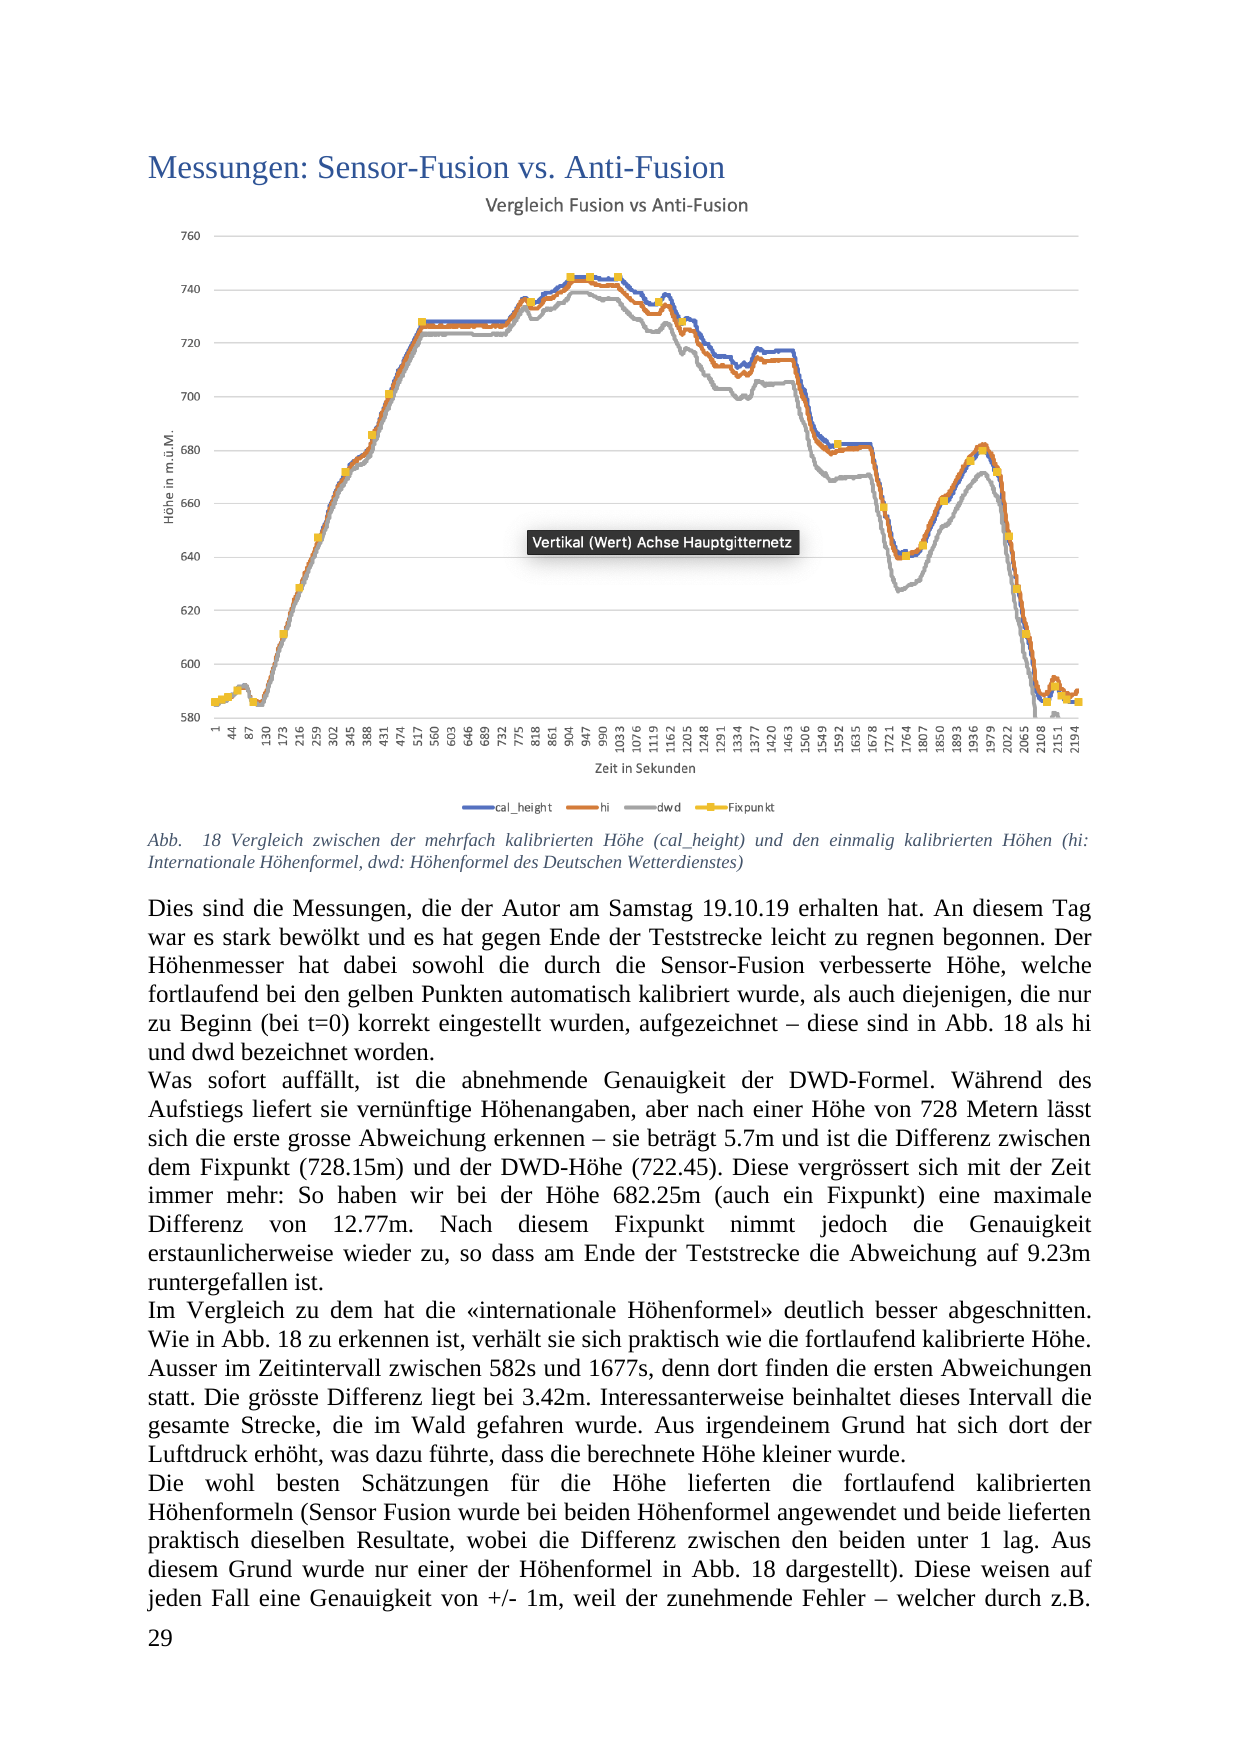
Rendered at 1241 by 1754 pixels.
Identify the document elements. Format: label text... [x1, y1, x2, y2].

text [148, 1468, 1093, 1612]
text Dies sind die Messungen, die der Autor am Samstag 19.10.19 erhalten hat. An diesem Tag war es stark bewölkt und es hat gegen Ende der Teststrecke leicht zu regnen begonnen. Der Höhenmesser hat dabei sowohl die durch die Sensor-Fusion verbesserte Höhe, welche fortlaufend bei den gelben Punkten automatisch kalibriert wurde, als auch diejenigen, die nur zu Beginn (bei t=0) korrekt eingestellt wurden, aufgezeichnet – diese sind in Abb. 18 als hi und dwd bezeichnet worden. [148, 893, 1093, 1066]
picture [147, 186, 1092, 829]
subtitle Messungen: Sensor-Fusion vs. Anti-Fusion [148, 148, 1093, 186]
text Im Vergleich zu dem hat die «internationale Höhenformel» deutlich besser abgeschnitten. Wie in Abb. 18 zu erkennen ist, verhält sie sich praktisch wie die fortlaufend kalibrierte Höhe. Ausser im Zeitintervall zwischen 582s und 1677s, denn dort finden die ersten Abweichungen statt. Die grösste Differenz liegt bei 3.42m. Interessanterweise beinhaltet dieses Intervall die gesamte Strecke, die im Wald gefahren wurde. Aus irgendeinem Grund hat sich dort der Luftdruck erhöht, was dazu führte, dass die berechnete Höhe kleiner wurde. [148, 1296, 1093, 1468]
text Was sofort auffällt, ist die abnehmende Genauigkeit der DWD-Formel. Während des Aufstiegs liefert sie vernünftige Höhenangaben, aber nach einer Höhe von 728 Metern lässt sich die erste grosse Abweichung erkennen – sie beträgt 5.7m und ist die Differenz zwischen dem Fixpunkt (728.15m) und der DWD-Höhe (722.45). Diese vergrössert sich mit der Zeit immer mehr: So haben wir bei der Höhe 682.25m (auch ein Fixpunkt) eine maximale Differenz von 12.77m. Nach diesem Fixpunkt nimmt jedoch die Genauigkeit erstaunlicherweise wieder zu, so dass am Ende der Teststrecke die Abweichung auf 9.23m runtergefallen ist. [148, 1066, 1093, 1296]
